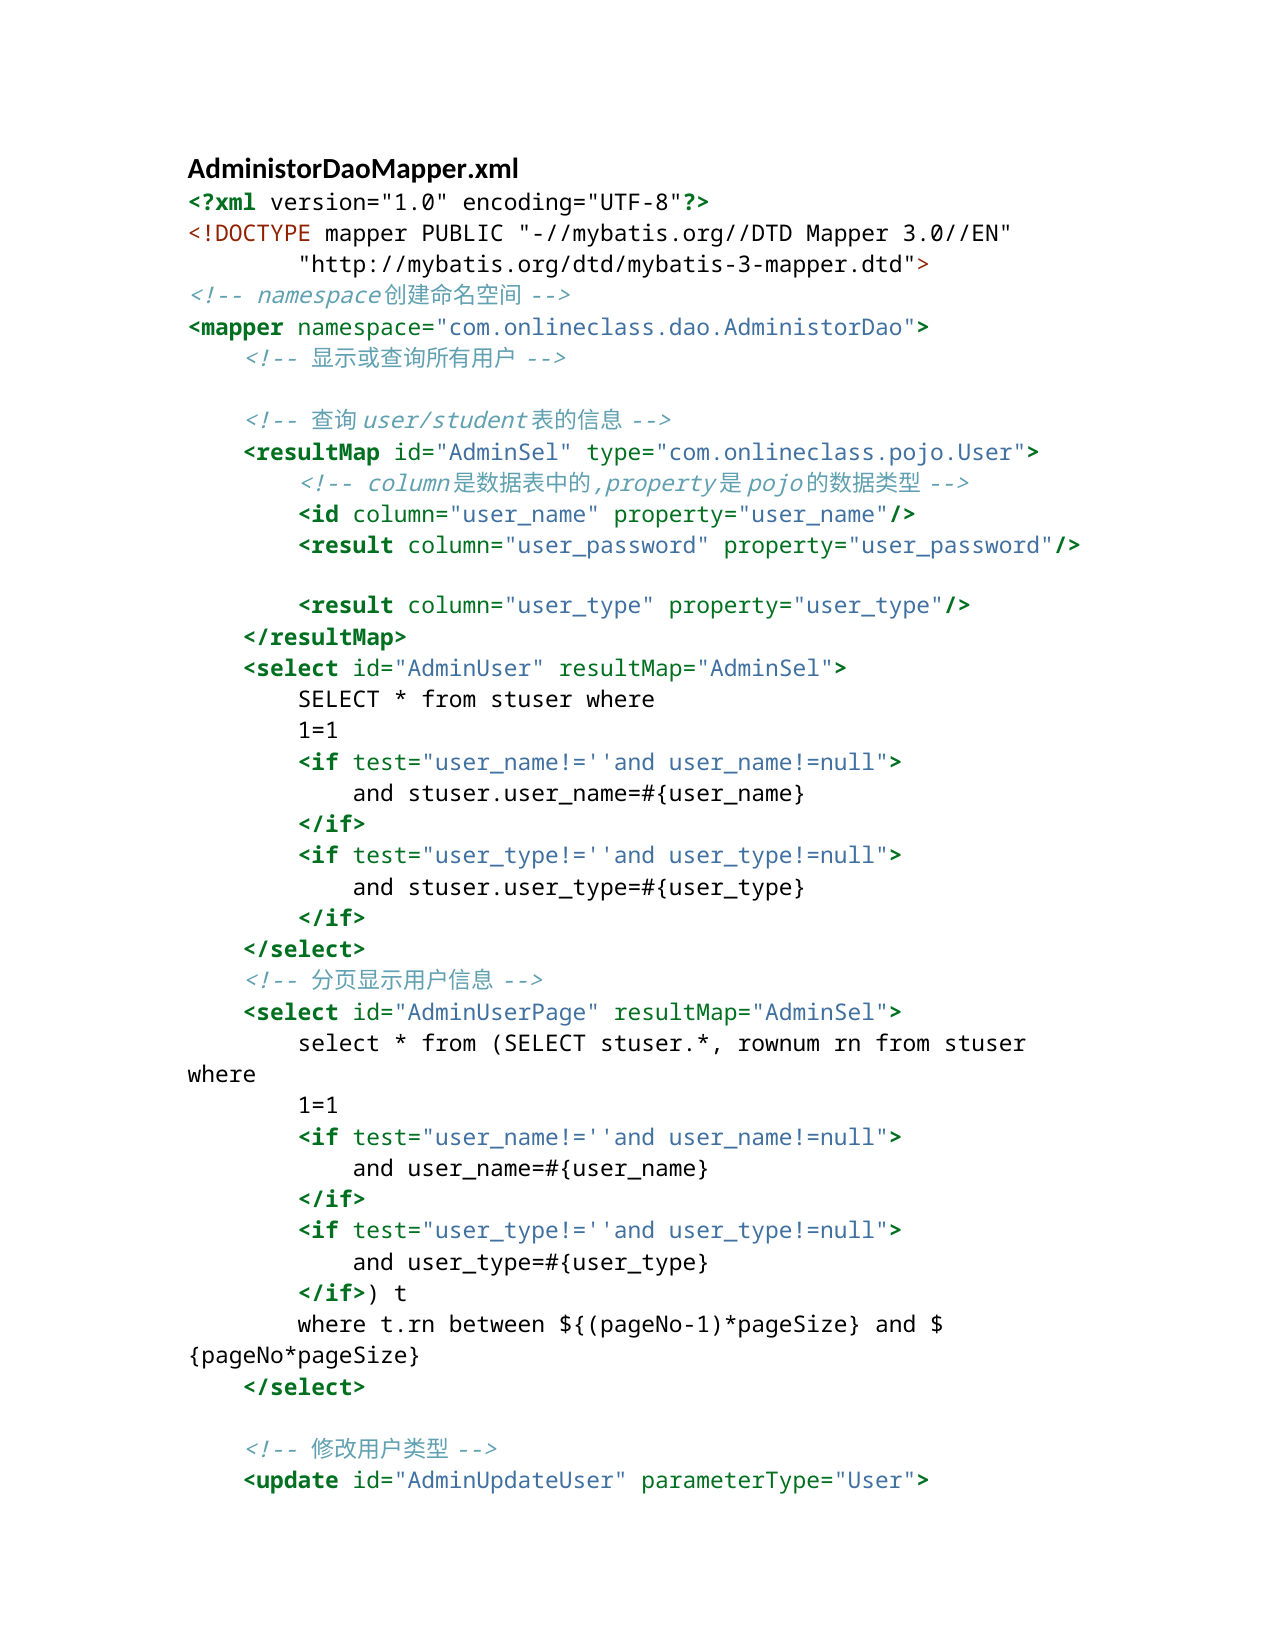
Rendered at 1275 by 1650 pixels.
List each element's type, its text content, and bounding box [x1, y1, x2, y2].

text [187, 186, 1087, 1496]
subtitle AdministorDaoMapper.xml [187, 150, 1087, 186]
